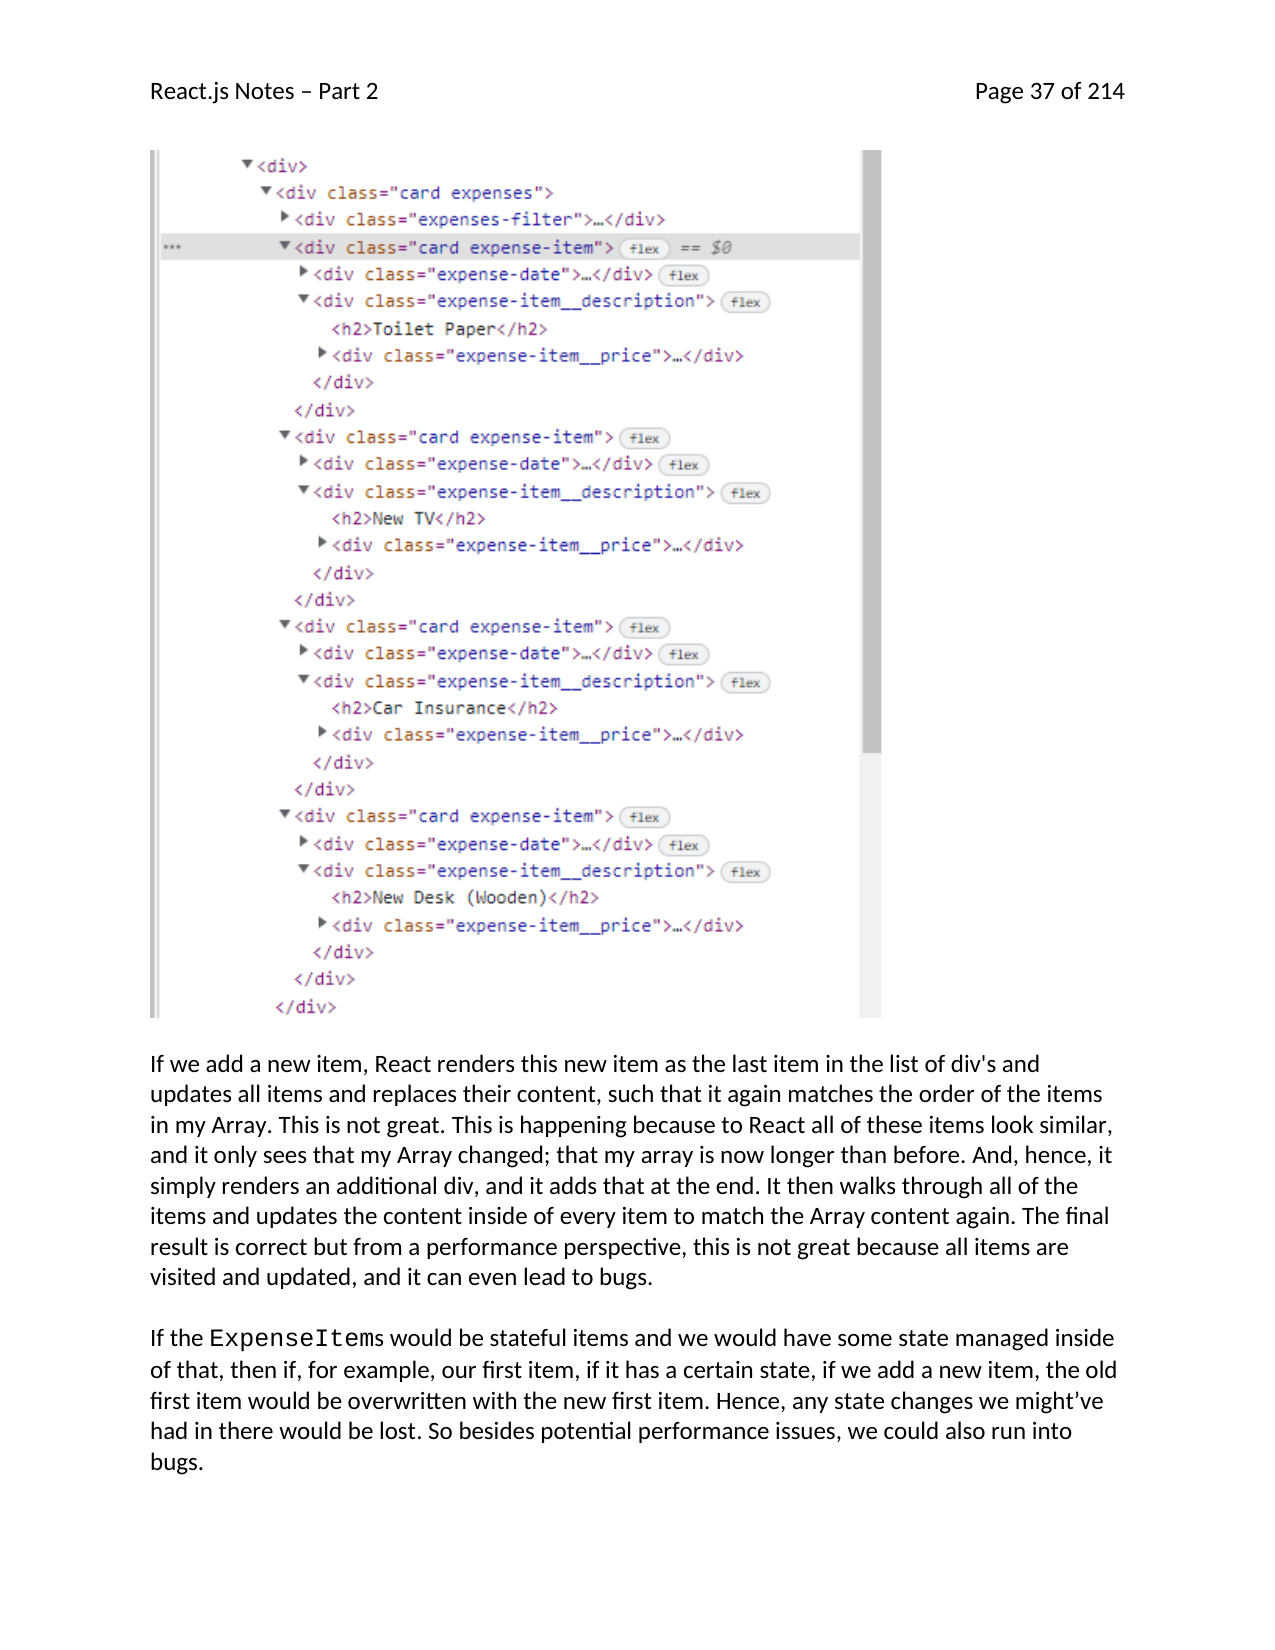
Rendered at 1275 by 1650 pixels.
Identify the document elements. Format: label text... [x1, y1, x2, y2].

text If we add a new item, React renders this new item as the last item in the list of div's and updates all items and replaces their content, such that it again matches the order of the items in my Array. This is not great. This is happening because to React all of these items look similar, and it only sees that my Array changed; that my array is now longer than before. And, hence, it simply renders an additional div, and it adds that at the end. It then walks through all of the items and updates the content inside of every item to match the Array content again. The final result is correct but from a performance perspective, this is not great because all items are visited and updated, and it can even lead to bugs. [150, 1048, 1125, 1292]
text If the ExpenseItems would be stateful items and we would have some state managed inside of that, then if, for example, our first item, if it has a certain state, if we add a new item, the old first item would be overwritten with the new first item. Hence, any state changes we might’ve had in there would be lost. So besides potential performance issues, we could also run into bugs. [150, 1322, 1125, 1476]
picture [150, 150, 882, 1018]
